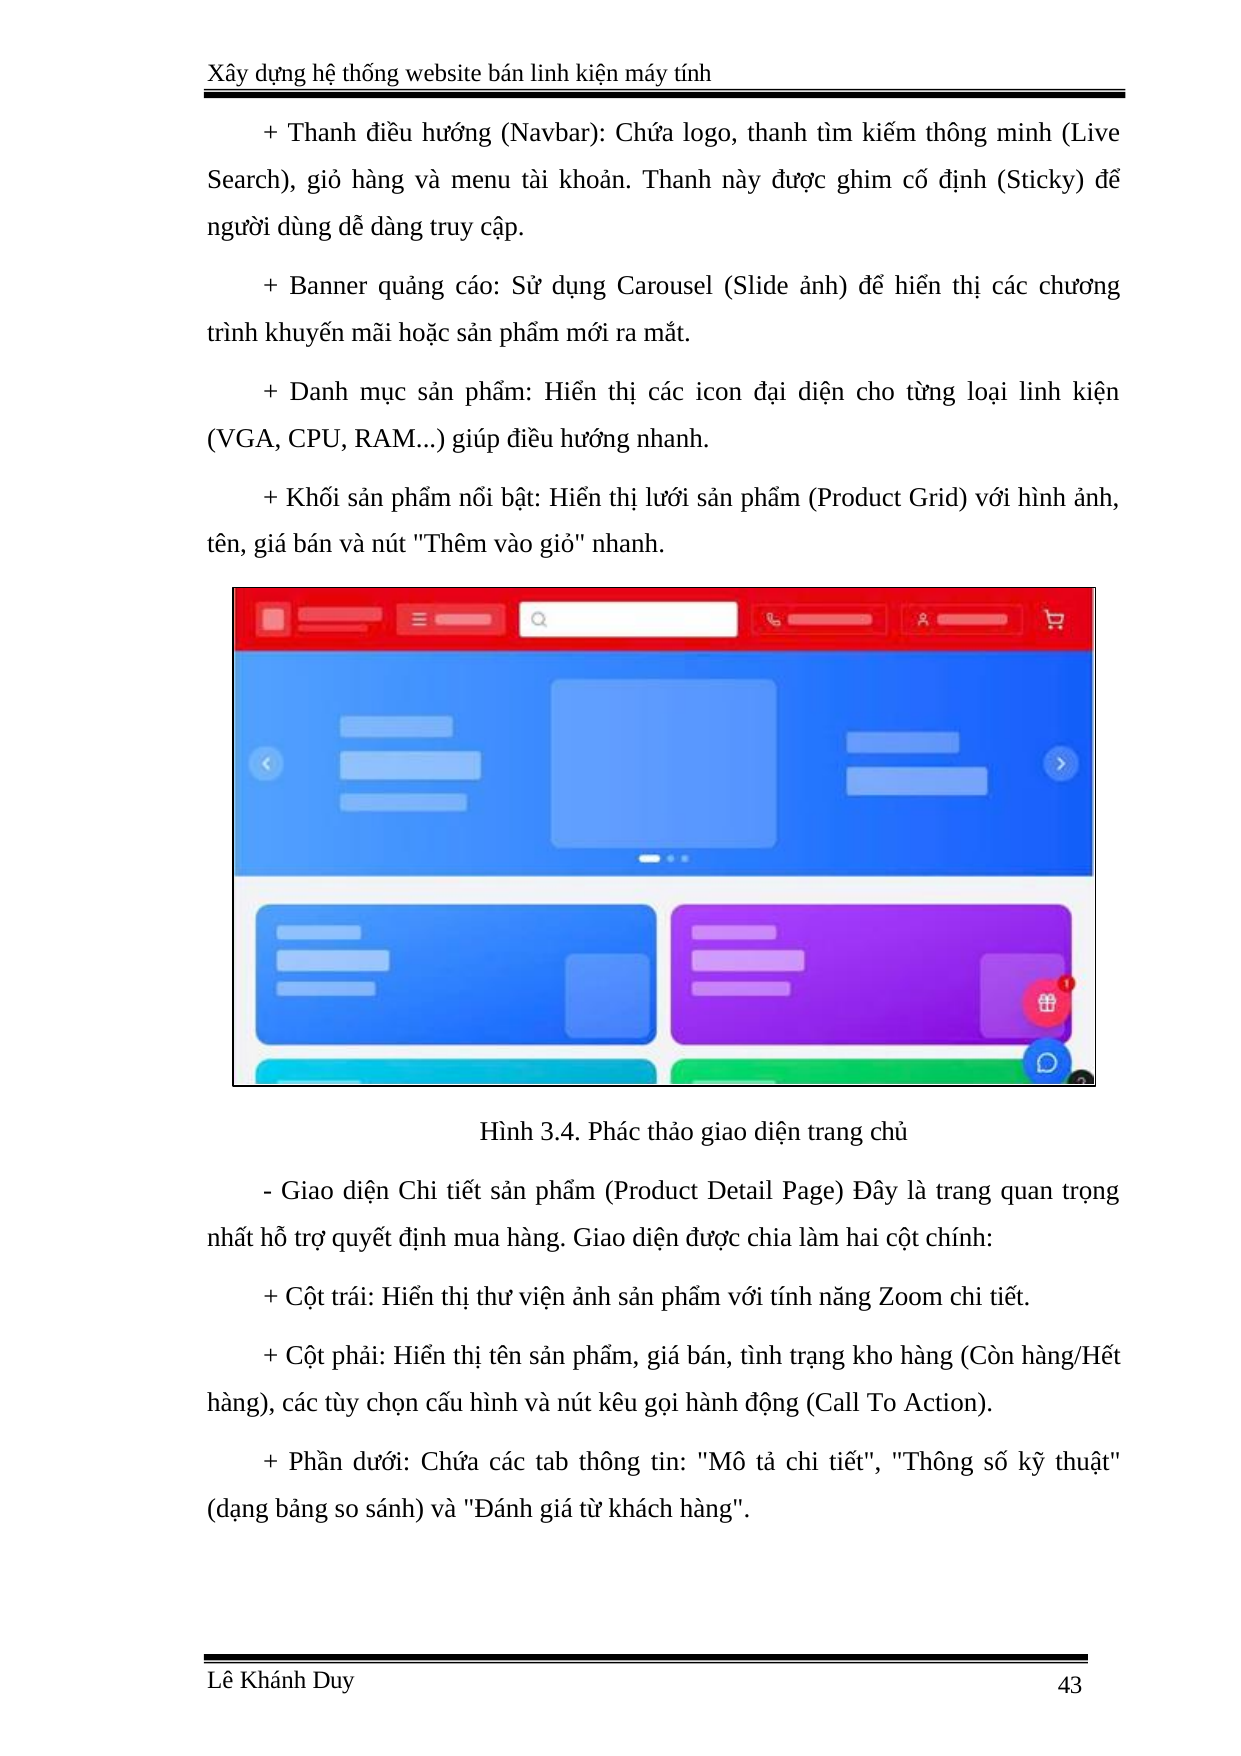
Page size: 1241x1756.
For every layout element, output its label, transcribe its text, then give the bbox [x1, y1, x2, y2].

text - Giao diện Chi tiết sản phẩm (Product Detail Page) Đây là trang quan trọng nhất hỗ trợ quyết định mua hàng. Giao diện được chia làm hai cột chính: [207, 1174, 1122, 1252]
text + Danh mục sản phẩm: Hiển thị các icon đại diện cho từng loại linh kiện (VGA, CPU, RAM...) giúp điều hướng nhanh. [207, 375, 1122, 453]
text + Banner quảng cáo: Sử dụng Carousel (Slide ảnh) để hiển thị các chương trình khuyến mãi hoặc sản phẩm mới ra mắt. [207, 269, 1122, 347]
text + Thanh điều hướng (Navbar): Chứa logo, thanh tìm kiếm thông minh (Live Search), giỏ hàng và menu tài khoản. Thanh này được ghim cố định (Sticky) để người dùng dễ dàng truy cập. [207, 116, 1122, 241]
text + Khối sản phẩm nổi bật: Hiển thị lưới sản phẩm (Product Grid) với hình ảnh, tên, giá bán và nút "Thêm vào giỏ" nhanh. [207, 481, 1122, 559]
picture [234, 588, 1094, 1084]
text + Cột trái: Hiển thị thư viện ảnh sản phẩm với tính năng Zoom chi tiết. [263, 1280, 1137, 1311]
text + Cột phải: Hiển thị tên sản phẩm, giá bán, tình trạng kho hàng (Còn hàng/Hết hàng), các tùy chọn cấu hình và nút kêu gọi hành động (Call To Action). [207, 1339, 1122, 1417]
text Hình 3.4. Phác thảo giao diện trang chủ [479, 612, 1137, 1146]
text + Phần dưới: Chứa các tab thông tin: "Mô tả chi tiết", "Thông số kỹ thuật" (dạng bảng so sánh) và "Đánh giá từ khách hàng". [207, 1445, 1122, 1523]
